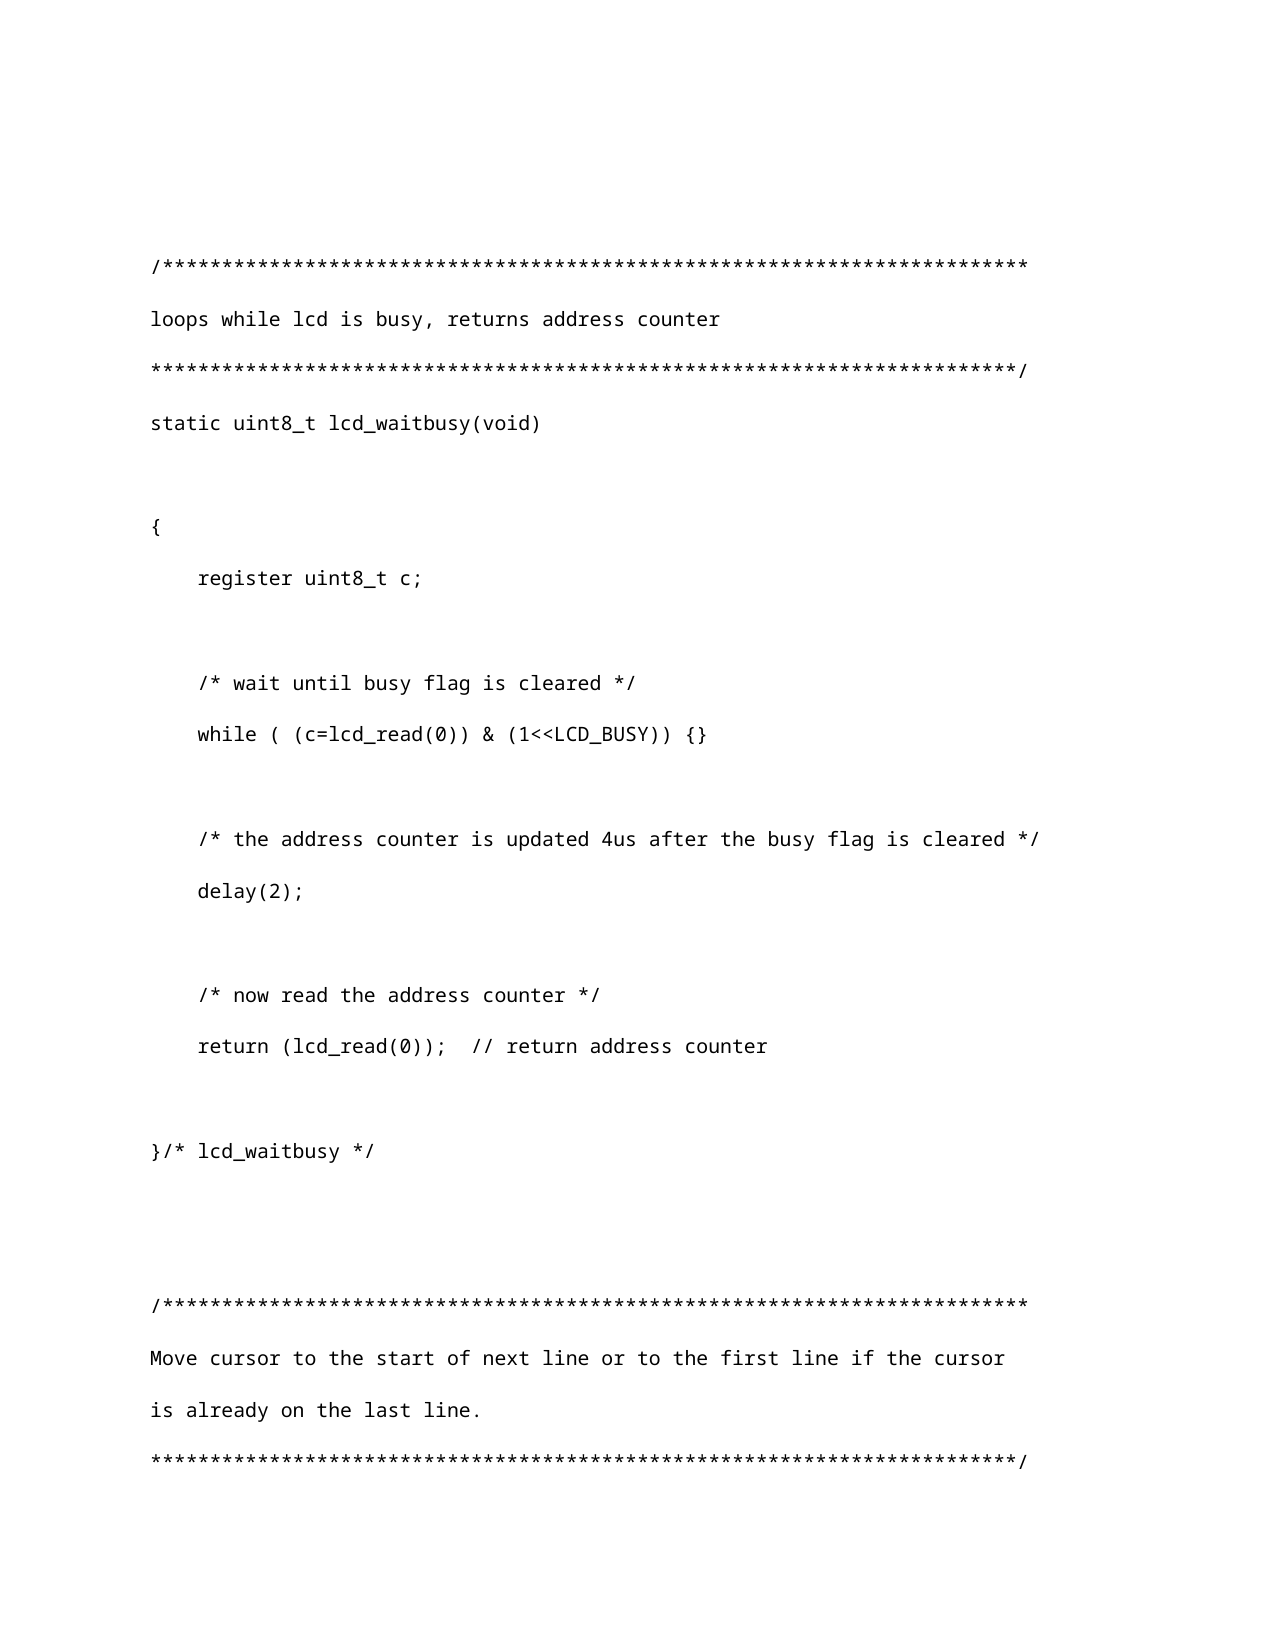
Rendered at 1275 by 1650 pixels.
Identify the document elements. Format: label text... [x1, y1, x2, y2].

text delay(2); [150, 877, 1125, 904]
text /* now read the address counter */ [150, 981, 1125, 1008]
text loops while lcd is busy, returns address counter [150, 305, 1125, 332]
text register uint8_t c; [150, 564, 1125, 591]
text /************************************************************************* [150, 253, 1125, 281]
text Move cursor to the start of next line or to the first line if the cursor [150, 1344, 1125, 1371]
text *************************************************************************/ [150, 357, 1125, 384]
text { [150, 512, 1125, 539]
text while ( (c=lcd_read(0)) & (1<<LCD_BUSY)) {} [150, 721, 1125, 748]
text static uint8_t lcd_waitbusy(void) [150, 409, 1125, 436]
text /************************************************************************* [150, 1293, 1125, 1320]
text is already on the last line. [150, 1396, 1125, 1423]
text *************************************************************************/ [150, 1448, 1125, 1475]
text }/* lcd_waitbusy */ [150, 1137, 1125, 1164]
text return (lcd_read(0)); // return address counter [150, 1033, 1125, 1059]
text /* wait until busy flag is cleared */ [150, 669, 1125, 696]
text /* the address counter is updated 4us after the busy flag is cleared */ [150, 826, 1125, 852]
